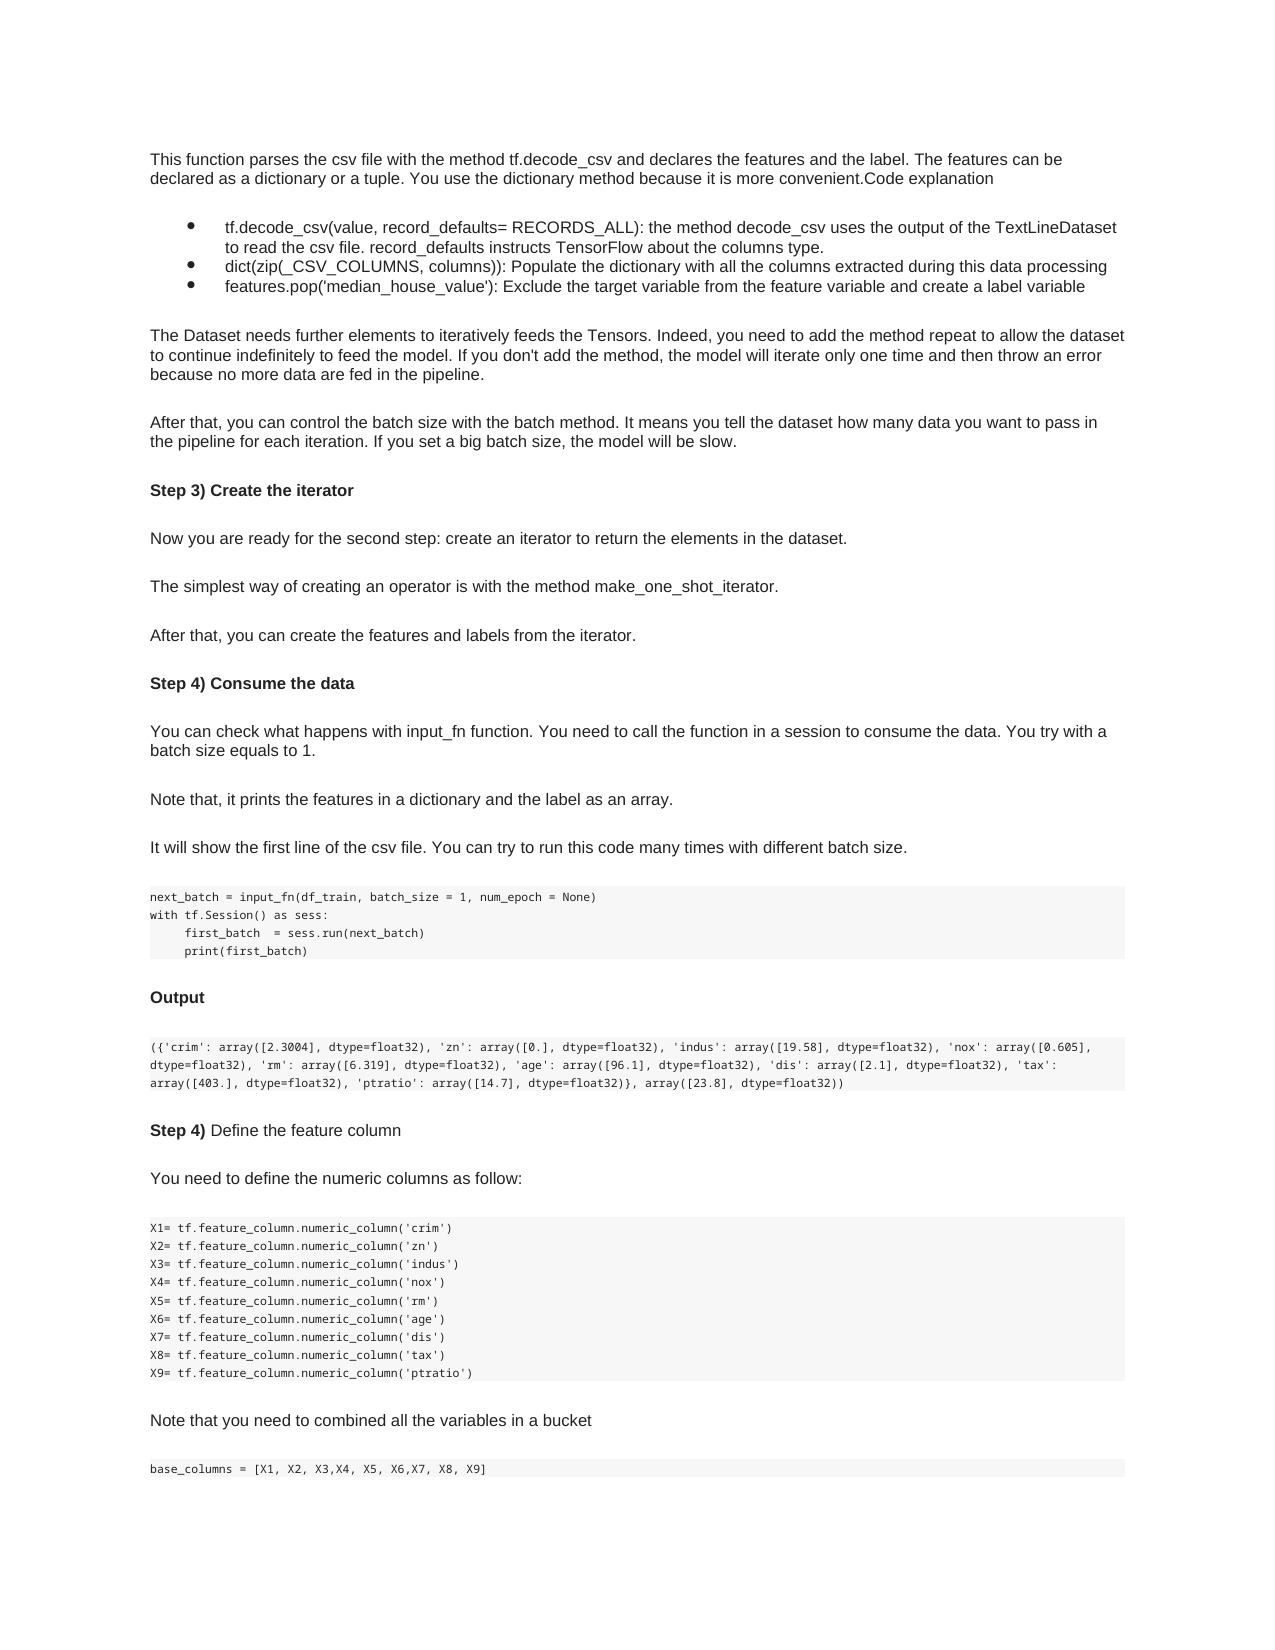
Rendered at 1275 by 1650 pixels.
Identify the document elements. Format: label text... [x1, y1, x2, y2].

text X1= tf.feature_column.numeric_column('crim') [150, 1217, 1125, 1235]
text It will show the first line of the csv file. You can try to run this code many times with different batch size. [150, 838, 1125, 857]
text base_columns = [X1, X2, X3,X4, X5, X6,X7, X8, X9] [150, 1459, 1125, 1477]
text The simplest way of creating an operator is with the method make_one_shot_iterator. [150, 577, 1125, 596]
text After that, you can control the batch size with the batch method. It means you tell the dataset how many data you want to pass in the pipeline for each iteration. If you set a big batch size, the model will be slow. [150, 413, 1125, 451]
text X5= tf.feature_column.numeric_column('rm') [150, 1290, 1125, 1308]
list tf.decode_csv(value, record_defaults= RECORDS_ALL): the method decode_csv uses the output of the TextLineDataset to read the csv file. record_defaults instructs TensorFlow about the columns type. [187, 217, 1125, 257]
text Output [150, 988, 1125, 1007]
text Step 4) Define the feature column [150, 1120, 1125, 1139]
text X7= tf.feature_column.numeric_column('dis') [150, 1326, 1125, 1345]
list features.pop('median_house_value'): Exclude the target variable from the feature variable and create a label variable [187, 277, 1125, 297]
text ({'crim': array([2.3004], dtype=float32), 'zn': array([0.], dtype=float32), 'indus': array([19.58], dtype=float32), 'nox': array([0.605], dtype=float32), 'rm': array([6.319], dtype=float32), 'age': array([96.1], dtype=float32), 'dis': array([2.1], dtype=float32), 'tax': array([403.], dtype=float32), 'ptratio': array([14.7], dtype=float32)}, array([23.8], dtype=float32)) [150, 1037, 1125, 1091]
text with tf.Session() as sess: [150, 904, 1125, 923]
text X2= tf.feature_column.numeric_column('zn') [150, 1235, 1125, 1253]
text next_batch = input_fn(df_train, batch_size = 1, num_epoch = None) [150, 886, 1125, 904]
text Note that you need to combined all the variables in a bucket [150, 1410, 1125, 1429]
text Now you are ready for the second step: create an iterator to return the elements in the dataset. [150, 529, 1125, 548]
text The Dataset needs further elements to iteratively feeds the Tensors. Indeed, you need to add the method repeat to allow the dataset to continue indefinitely to feed the model. If you don't add the method, the model will iterate only one time and then throw an error because no more data are fed in the pipeline. [150, 326, 1125, 384]
text X3= tf.feature_column.numeric_column('indus') [150, 1253, 1125, 1272]
text You can check what happens with input_fn function. You need to call the function in a session to consume the data. You try with a batch size equals to 1. [150, 722, 1125, 760]
text This function parses the csv file with the method tf.decode_csv and declares the features and the label. The features can be declared as a dictionary or a tuple. You use the dictionary method because it is more convenient.Code explanation [150, 150, 1125, 188]
text X9= tf.feature_column.numeric_column('ptratio') [150, 1363, 1125, 1381]
text X4= tf.feature_column.numeric_column('nox') [150, 1272, 1125, 1290]
list dict(zip(_CSV_COLUMNS, columns)): Populate the dictionary with all the columns extracted during this data processing [187, 257, 1125, 277]
text X8= tf.feature_column.numeric_column('tax') [150, 1345, 1125, 1363]
text first_batch = sess.run(next_batch) [150, 923, 1125, 941]
text Step 4) Consume the data [150, 674, 1125, 693]
text print(first_batch) [150, 941, 1125, 959]
text Note that, it prints the features in a dictionary and the label as an array. [150, 789, 1125, 809]
text After that, you can create the features and labels from the iterator. [150, 625, 1125, 644]
text X6= tf.feature_column.numeric_column('age') [150, 1308, 1125, 1326]
text Step 3) Create the iterator [150, 480, 1125, 499]
text You need to define the numeric columns as follow: [150, 1169, 1125, 1188]
